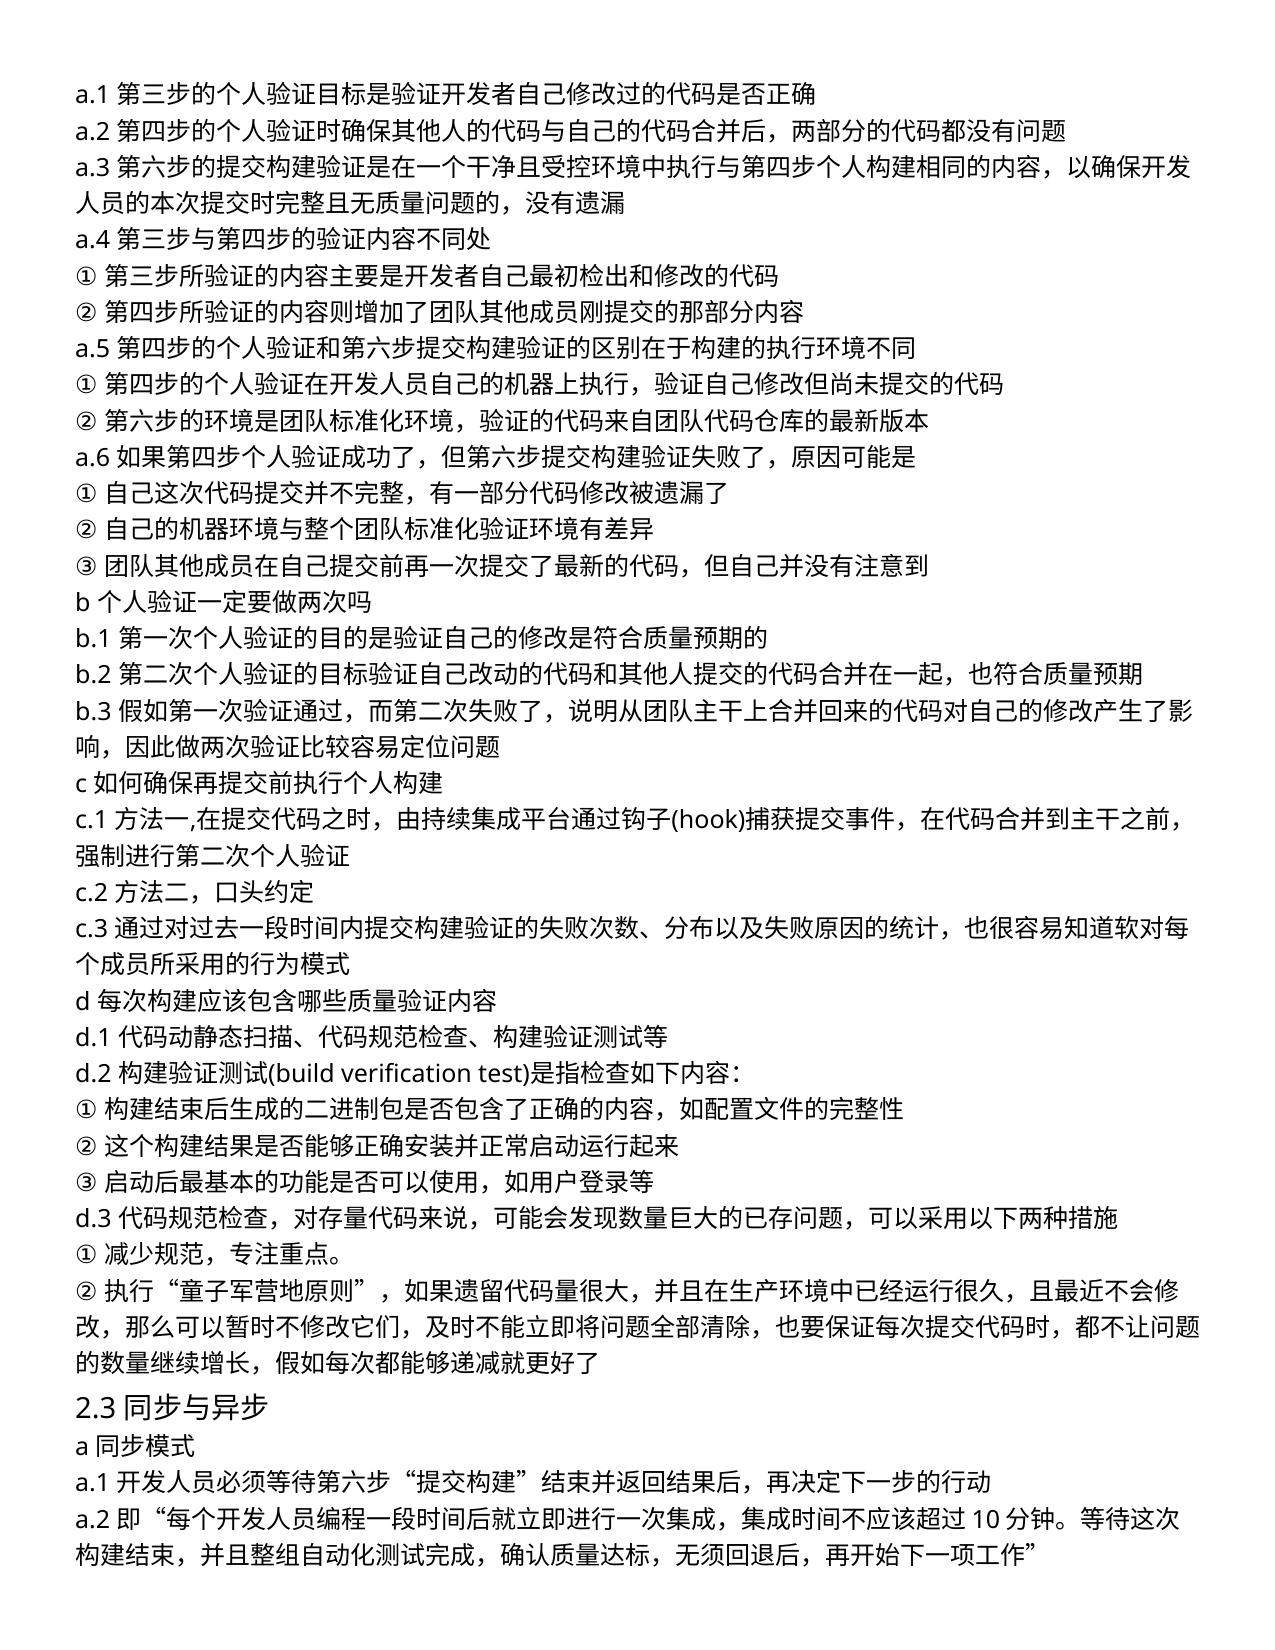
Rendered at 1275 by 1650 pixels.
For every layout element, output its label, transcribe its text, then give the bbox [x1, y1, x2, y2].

text 个人验证一定要做两次吗 [75, 582, 1200, 619]
text 通过对过去一段时间内提交构建验证的失败次数、分布以及失败原因的统计，也很容易知道软对每个成员所采用的行为模式 [75, 909, 1200, 981]
text 团队其他成员在自己提交前再一次提交了最新的代码，但自己并没有注意到 [75, 546, 1200, 582]
text 同步模式 [75, 1427, 1200, 1463]
text 第一次个人验证的目的是验证自己的修改是符合质量预期的 [75, 619, 1200, 655]
text 每次构建应该包含哪些质量验证内容 [75, 981, 1200, 1017]
text 方法一,在提交代码之时，由持续集成平台通过钩子(hook)捕获提交事件，在代码合并到主干之前，强制进行第二次个人验证 [75, 800, 1200, 872]
text 开发人员必须等待第六步“提交构建”结束并返回结果后，再决定下一步的行动 [75, 1463, 1200, 1499]
text 启动后最基本的功能是否可以使用，如用户登录等 [75, 1162, 1200, 1199]
text 即“每个开发人员编程一段时间后就立即进行一次集成，集成时间不应该超过10分钟。等待这次构建结束，并且整组自动化测试完成，确认质量达标，无须回退后，再开始下一项工作” [75, 1499, 1200, 1572]
text 如果第四步个人验证成功了，但第六步提交构建验证失败了，原因可能是 [75, 437, 1200, 474]
text 第三步的个人验证目标是验证开发者自己修改过的代码是否正确 [75, 75, 1200, 111]
text 假如第一次验证通过，而第二次失败了，说明从团队主干上合并回来的代码对自己的修改产生了影响，因此做两次验证比较容易定位问题 [75, 691, 1200, 764]
text 代码动静态扫描、代码规范检查、构建验证测试等 [75, 1017, 1200, 1054]
text 构建验证测试(build verification test)是指检查如下内容： [75, 1054, 1200, 1090]
text 第四步的个人验证时确保其他人的代码与自己的代码合并后，两部分的代码都没有问题 [75, 111, 1200, 147]
text 第六步的环境是团队标准化环境，验证的代码来自团队代码仓库的最新版本 [75, 401, 1200, 437]
text 第三步与第四步的验证内容不同处 [75, 220, 1200, 256]
text 代码规范检查，对存量代码来说，可能会发现数量巨大的已存问题，可以采用以下两种措施 [75, 1199, 1200, 1235]
text 第四步的个人验证和第六步提交构建验证的区别在于构建的执行环境不同 [75, 329, 1200, 365]
text 第六步的提交构建验证是在一个干净且受控环境中执行与第四步个人构建相同的内容，以确保开发人员的本次提交时完整且无质量问题的，没有遗漏 [75, 147, 1200, 220]
text 第四步所验证的内容则增加了团队其他成员刚提交的那部分内容 [75, 292, 1200, 329]
text 减少规范，专注重点。 [75, 1235, 1200, 1271]
text 执行“童子军营地原则”，如果遗留代码量很大，并且在生产环境中已经运行很久，且最近不会修改，那么可以暂时不修改它们，及时不能立即将问题全部清除，也要保证每次提交代码时，都不让问题的数量继续增长，假如每次都能够递减就更好了 [75, 1271, 1200, 1380]
subtitle 同步与异步 [75, 1384, 1200, 1427]
text 方法二，口头约定 [75, 872, 1200, 909]
text 第二次个人验证的目标验证自己改动的代码和其他人提交的代码合并在一起，也符合质量预期 [75, 655, 1200, 691]
text 这个构建结果是否能够正确安装并正常启动运行起来 [75, 1126, 1200, 1162]
text 第三步所验证的内容主要是开发者自己最初检出和修改的代码 [75, 256, 1200, 292]
text 构建结束后生成的二进制包是否包含了正确的内容，如配置文件的完整性 [75, 1090, 1200, 1126]
text 自己这次代码提交并不完整，有一部分代码修改被遗漏了 [75, 474, 1200, 510]
text 第四步的个人验证在开发人员自己的机器上执行，验证自己修改但尚未提交的代码 [75, 365, 1200, 401]
text 如何确保再提交前执行个人构建 [75, 764, 1200, 800]
text 自己的机器环境与整个团队标准化验证环境有差异 [75, 510, 1200, 546]
